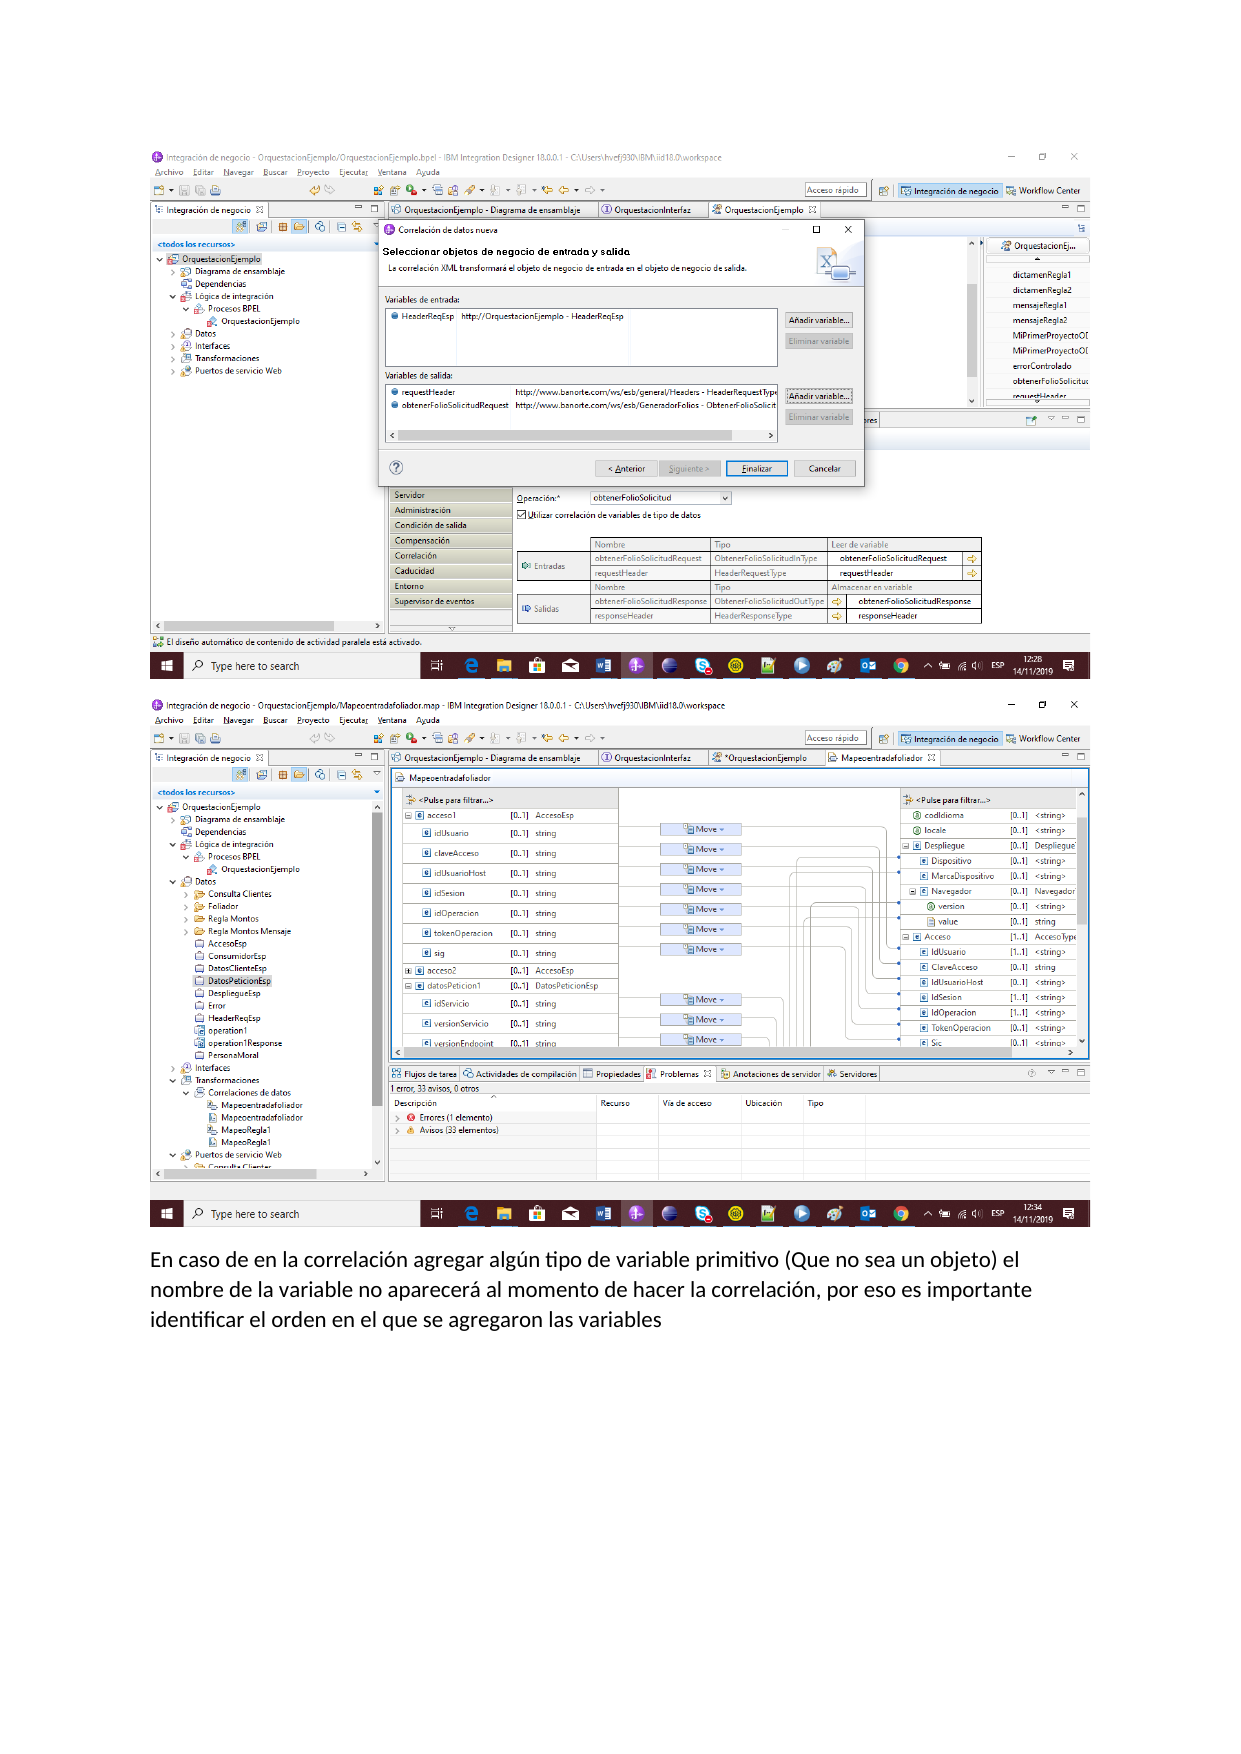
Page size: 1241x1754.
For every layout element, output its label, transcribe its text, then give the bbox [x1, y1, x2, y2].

text En caso de en la correlación agregar algún tipo de variable primitivo (Que no sea un objeto) el nombre de la variable no aparecerá al momento de hacer la correlación, por eso es importante identificar el orden en el que se agregaron las variables [150, 1245, 1090, 1333]
picture [150, 150, 1091, 679]
picture [150, 697, 1091, 1227]
